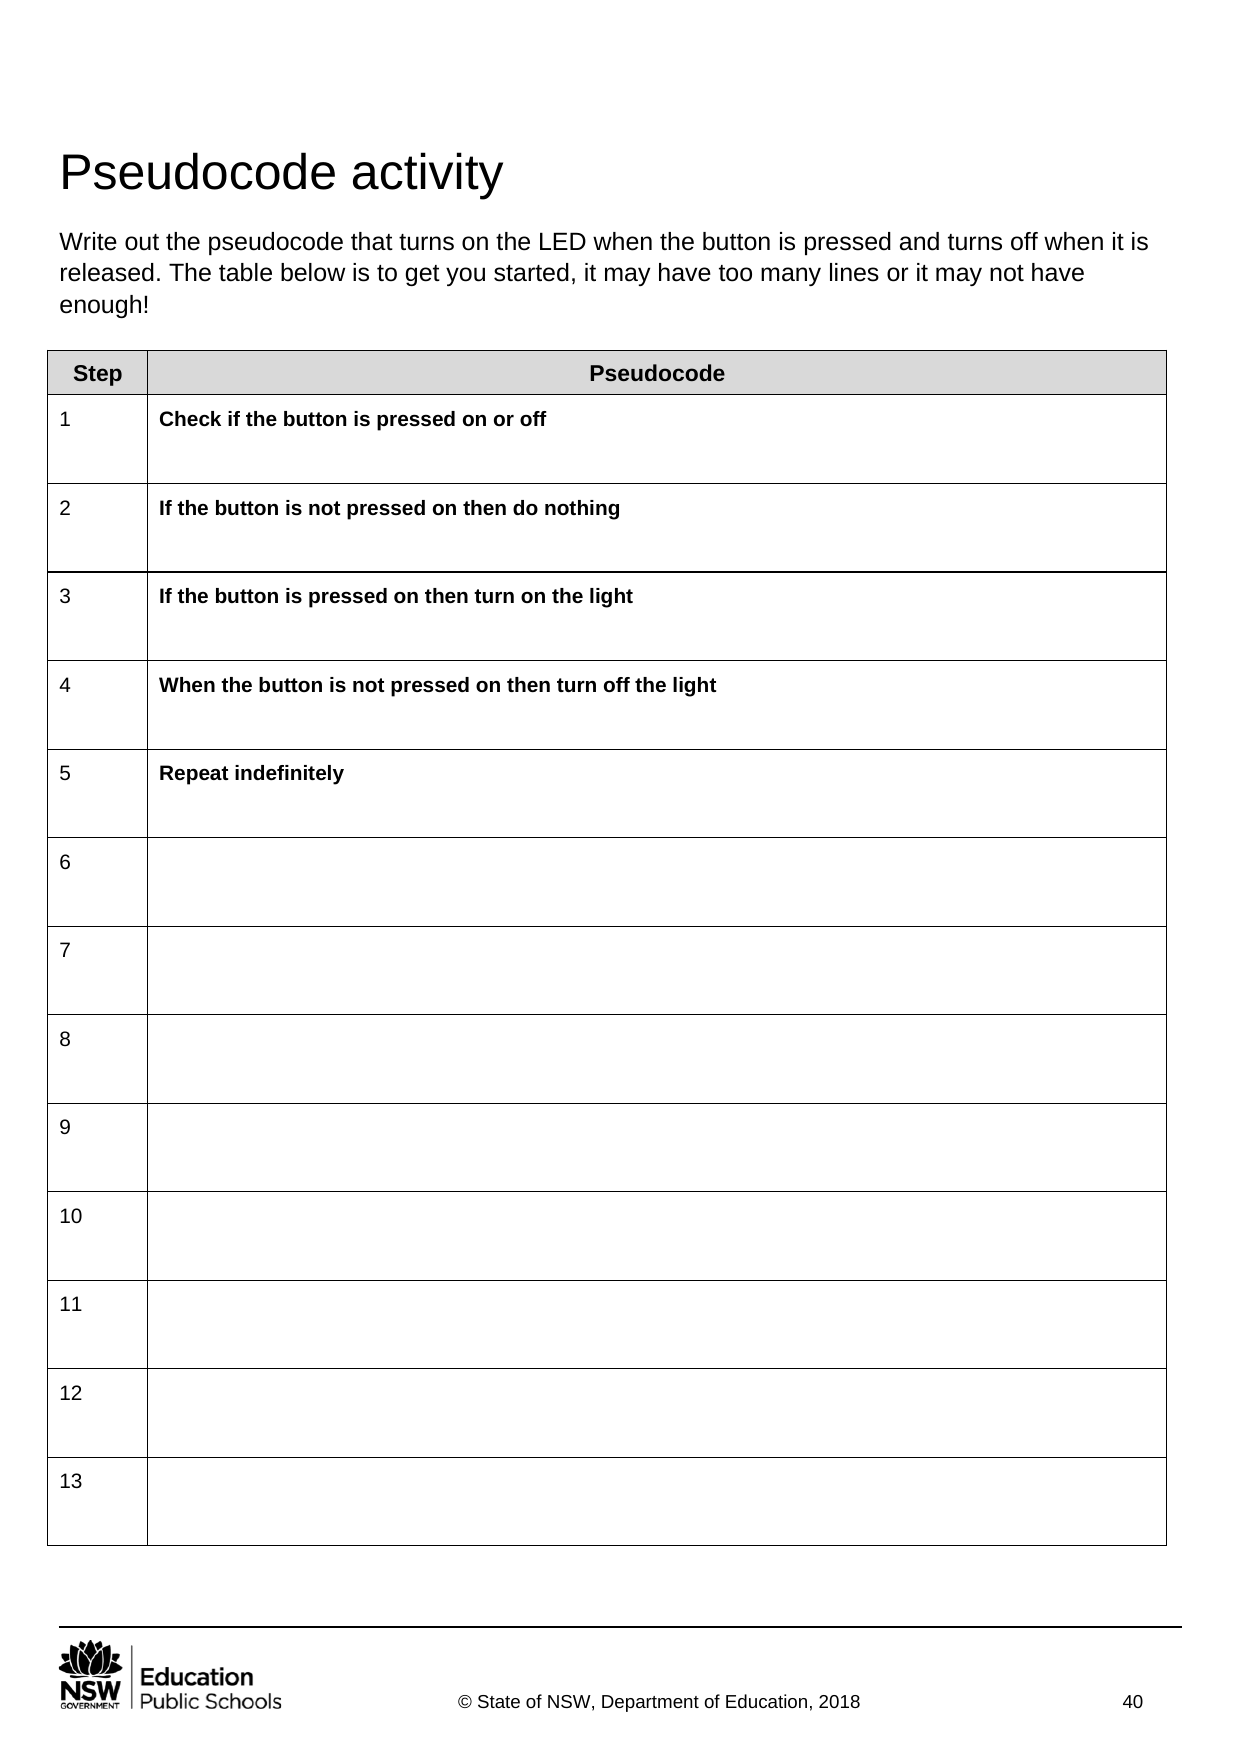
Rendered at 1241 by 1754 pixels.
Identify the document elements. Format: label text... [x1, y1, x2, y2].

table_cell 5 [48, 750, 147, 837]
table_cell [148, 1104, 1166, 1191]
table_header Step [48, 351, 147, 394]
table_cell If the button is pressed on then turn on the light [148, 573, 1166, 660]
table_cell 9 [48, 1104, 147, 1191]
text Write out the pseudocode that turns on the LED when the button is pressed and turns off when it is released. The table below is to get you started, it may have too many lines or it may not have enough! [59, 224, 1181, 318]
table_cell [148, 1192, 1166, 1280]
table_cell 10 [48, 1192, 147, 1280]
table_cell [148, 1458, 1166, 1545]
picture [58, 1640, 282, 1709]
table_cell 3 [48, 573, 147, 660]
text Pseudocode activity [59, 142, 1181, 199]
table_cell [148, 1281, 1166, 1368]
table_cell [148, 1015, 1166, 1103]
table_cell Repeat indefinitely [148, 750, 1166, 837]
table_cell 11 [48, 1281, 147, 1368]
table_cell 12 [48, 1369, 147, 1457]
table_cell When the button is not pressed on then turn off the light [148, 661, 1166, 748]
table_cell [148, 1369, 1166, 1457]
table_cell [148, 927, 1166, 1014]
table_header Pseudocode [148, 351, 1166, 394]
table_cell 7 [48, 927, 147, 1014]
table_cell 1 [48, 395, 147, 483]
table_cell 8 [48, 1015, 147, 1103]
table_cell 6 [48, 838, 147, 926]
table_cell If the button is not pressed on then do nothing [148, 484, 1166, 571]
table_cell 2 [48, 484, 147, 571]
table_cell Check if the button is pressed on or off [148, 395, 1166, 483]
table_cell 13 [48, 1458, 147, 1545]
table_cell 4 [48, 661, 147, 748]
table_cell [148, 838, 1166, 926]
